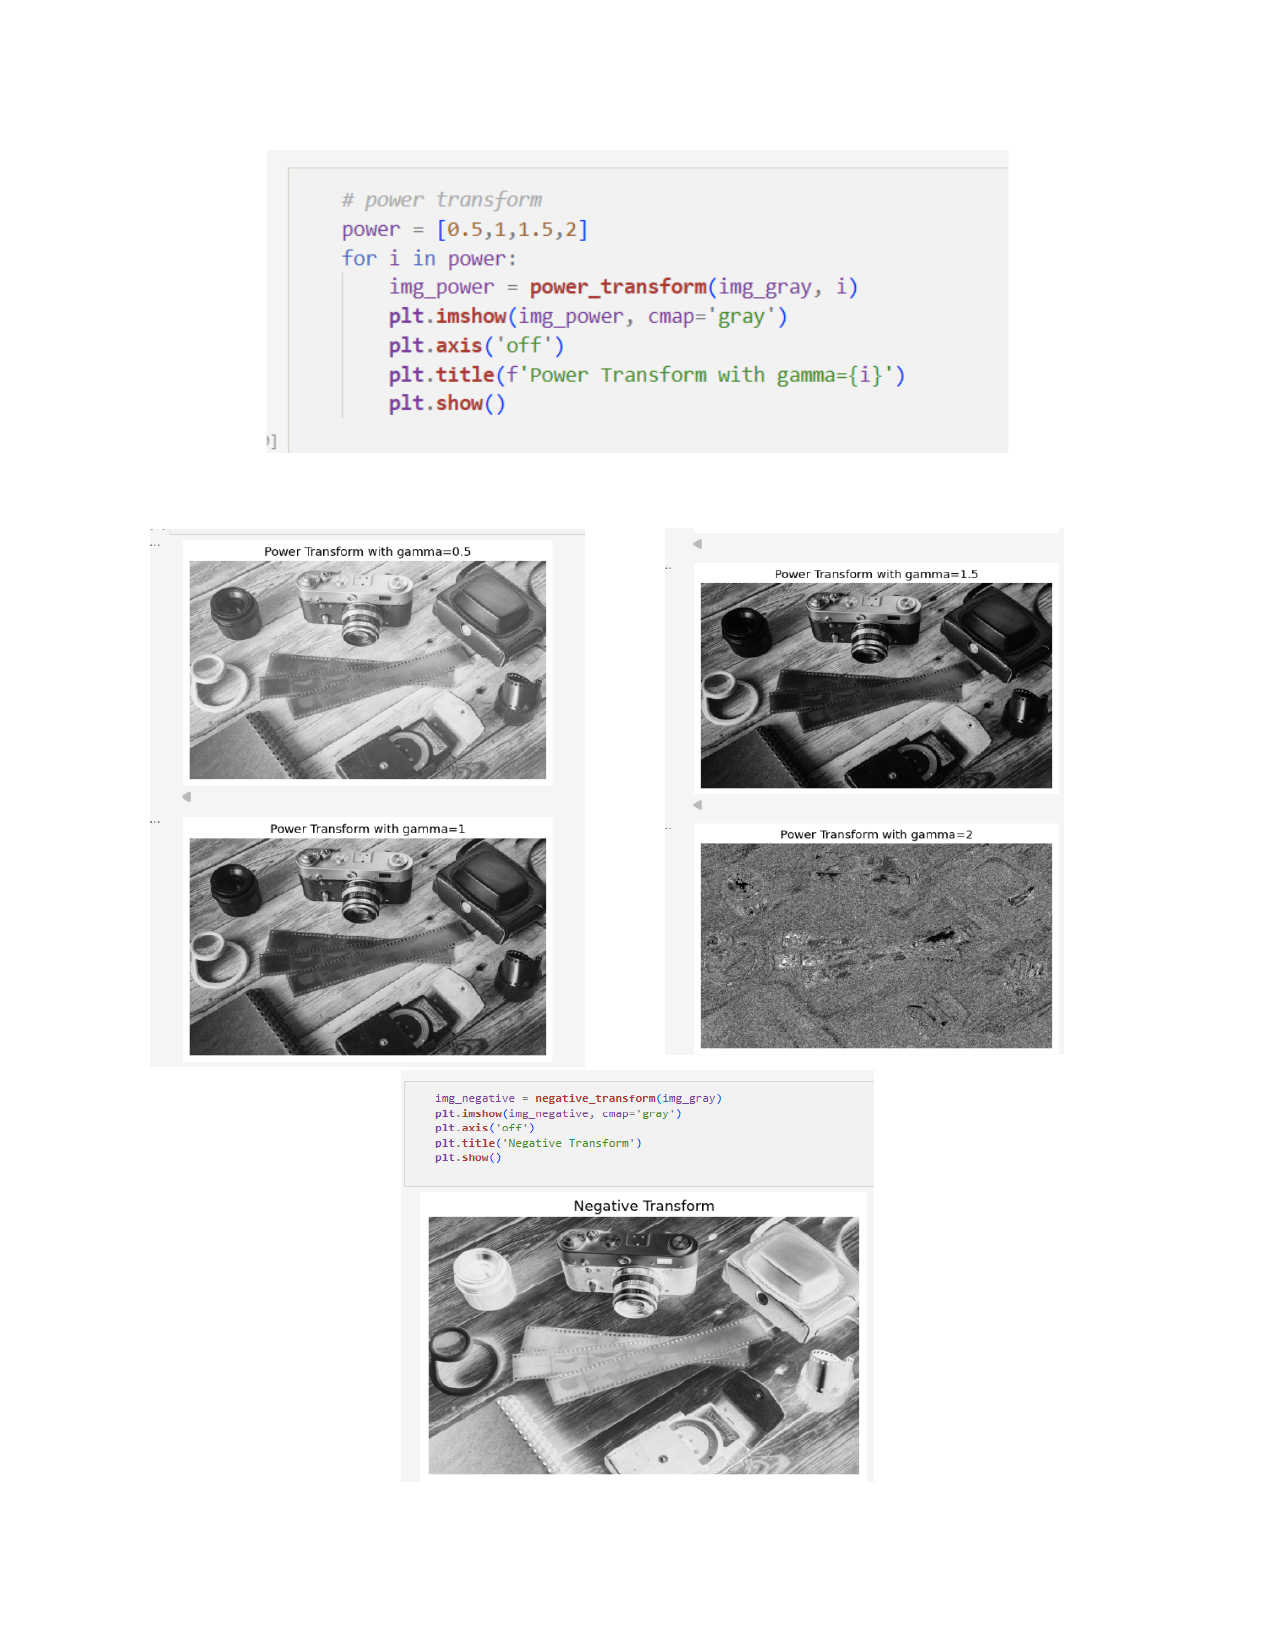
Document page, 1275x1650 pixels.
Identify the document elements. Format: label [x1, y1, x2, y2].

picture [150, 529, 586, 1067]
picture [401, 1070, 874, 1482]
picture [665, 528, 1064, 1055]
picture [266, 150, 1009, 453]
